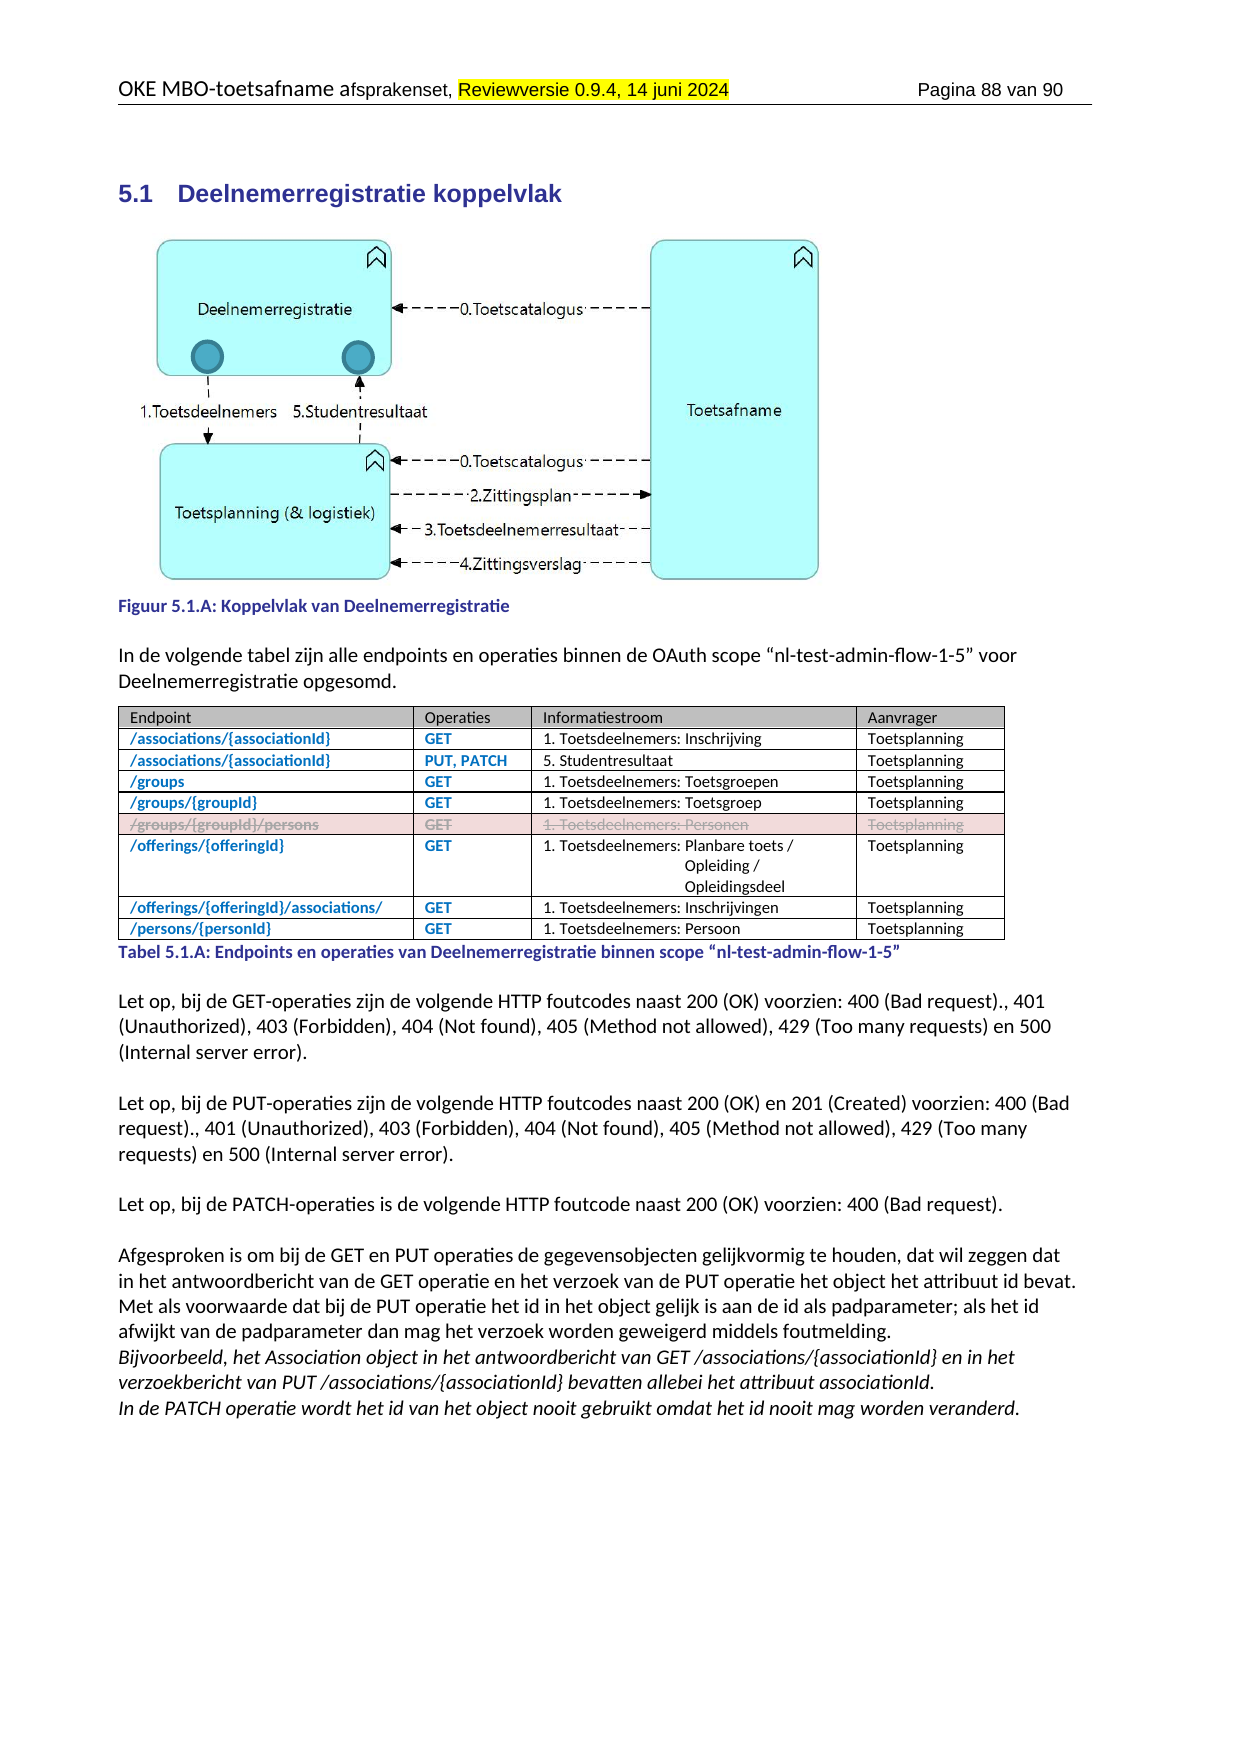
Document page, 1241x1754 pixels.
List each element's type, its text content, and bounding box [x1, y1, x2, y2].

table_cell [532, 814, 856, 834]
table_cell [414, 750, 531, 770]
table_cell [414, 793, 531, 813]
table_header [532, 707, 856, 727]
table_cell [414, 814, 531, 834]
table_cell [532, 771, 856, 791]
text Figuur 5.1.A: Koppelvlak van Deelnemerregistratie [118, 594, 1152, 617]
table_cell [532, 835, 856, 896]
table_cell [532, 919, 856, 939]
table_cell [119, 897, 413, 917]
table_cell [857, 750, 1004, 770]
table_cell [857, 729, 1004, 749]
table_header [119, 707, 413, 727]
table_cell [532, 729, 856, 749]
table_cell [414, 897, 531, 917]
text Let op, bij de PATCH-operaties is de volgende HTTP foutcode naast 200 (OK) voorzien: 400 (Bad request). [118, 1192, 1080, 1217]
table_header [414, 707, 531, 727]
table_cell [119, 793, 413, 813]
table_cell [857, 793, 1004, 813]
text Let op, bij de GET-operaties zijn de volgende HTTP foutcodes naast 200 (OK) voorzien: 400 (Bad request)., 401 (Unauthorized), 403 (Forbidden), 404 (Not found), 405 (Method not allowed), 429 (Too many requests) en 500 (Internal server error). [118, 988, 1080, 1064]
picture [118, 233, 827, 595]
text Tabel 5.1.A: Endpoints en operaties van Deelnemerregistratie binnen scope “nl-test-admin-flow-1-5” [118, 940, 1152, 963]
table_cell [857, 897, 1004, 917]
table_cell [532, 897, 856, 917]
list 5.1 Deelnemerregistratie koppelvlak [118, 179, 1092, 208]
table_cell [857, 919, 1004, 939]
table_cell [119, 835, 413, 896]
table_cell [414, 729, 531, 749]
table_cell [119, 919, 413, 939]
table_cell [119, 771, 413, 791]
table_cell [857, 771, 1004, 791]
text Let op, bij de PUT-operaties zijn de volgende HTTP foutcodes naast 200 (OK) en 201 (Created) voorzien: 400 (Bad request)., 401 (Unauthorized), 403 (Forbidden), 404 (Not found), 405 (Method not allowed), 429 (Too many requests) en 500 (Internal server error). [118, 1090, 1080, 1166]
text Bijvoorbeeld, het Association object in het antwoordbericht van GET /associations/{associationId} en in het verzoekbericht van PUT /associations/{associationId} bevatten allebei het attribuut associationId. In de PATCH operatie wordt het id van het object nooit gebruikt omdat het id nooit mag worden veranderd. [118, 1344, 1080, 1420]
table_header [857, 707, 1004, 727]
text In de volgende tabel zijn alle endpoints en operaties binnen de OAuth scope “nl-test-admin-flow-1-5” voor Deelnemerregistratie opgesomd. [118, 643, 1080, 693]
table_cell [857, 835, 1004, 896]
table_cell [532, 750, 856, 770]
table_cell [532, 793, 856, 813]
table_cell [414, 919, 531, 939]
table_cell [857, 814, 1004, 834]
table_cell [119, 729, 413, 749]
text Afgesproken is om bij de GET en PUT operaties de gegevensobjecten gelijkvormig te houden, dat wil zeggen dat in het antwoordbericht van de GET operatie en het verzoek van de PUT operatie het object het attribuut id bevat. Met als voorwaarde dat bij de PUT operatie het id in het object gelijk is aan de id als padparameter; als het id afwijkt van de padparameter dan mag het verzoek worden geweigerd middels foutmelding. [118, 1242, 1080, 1344]
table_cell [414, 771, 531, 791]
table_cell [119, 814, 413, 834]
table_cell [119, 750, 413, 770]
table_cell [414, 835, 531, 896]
